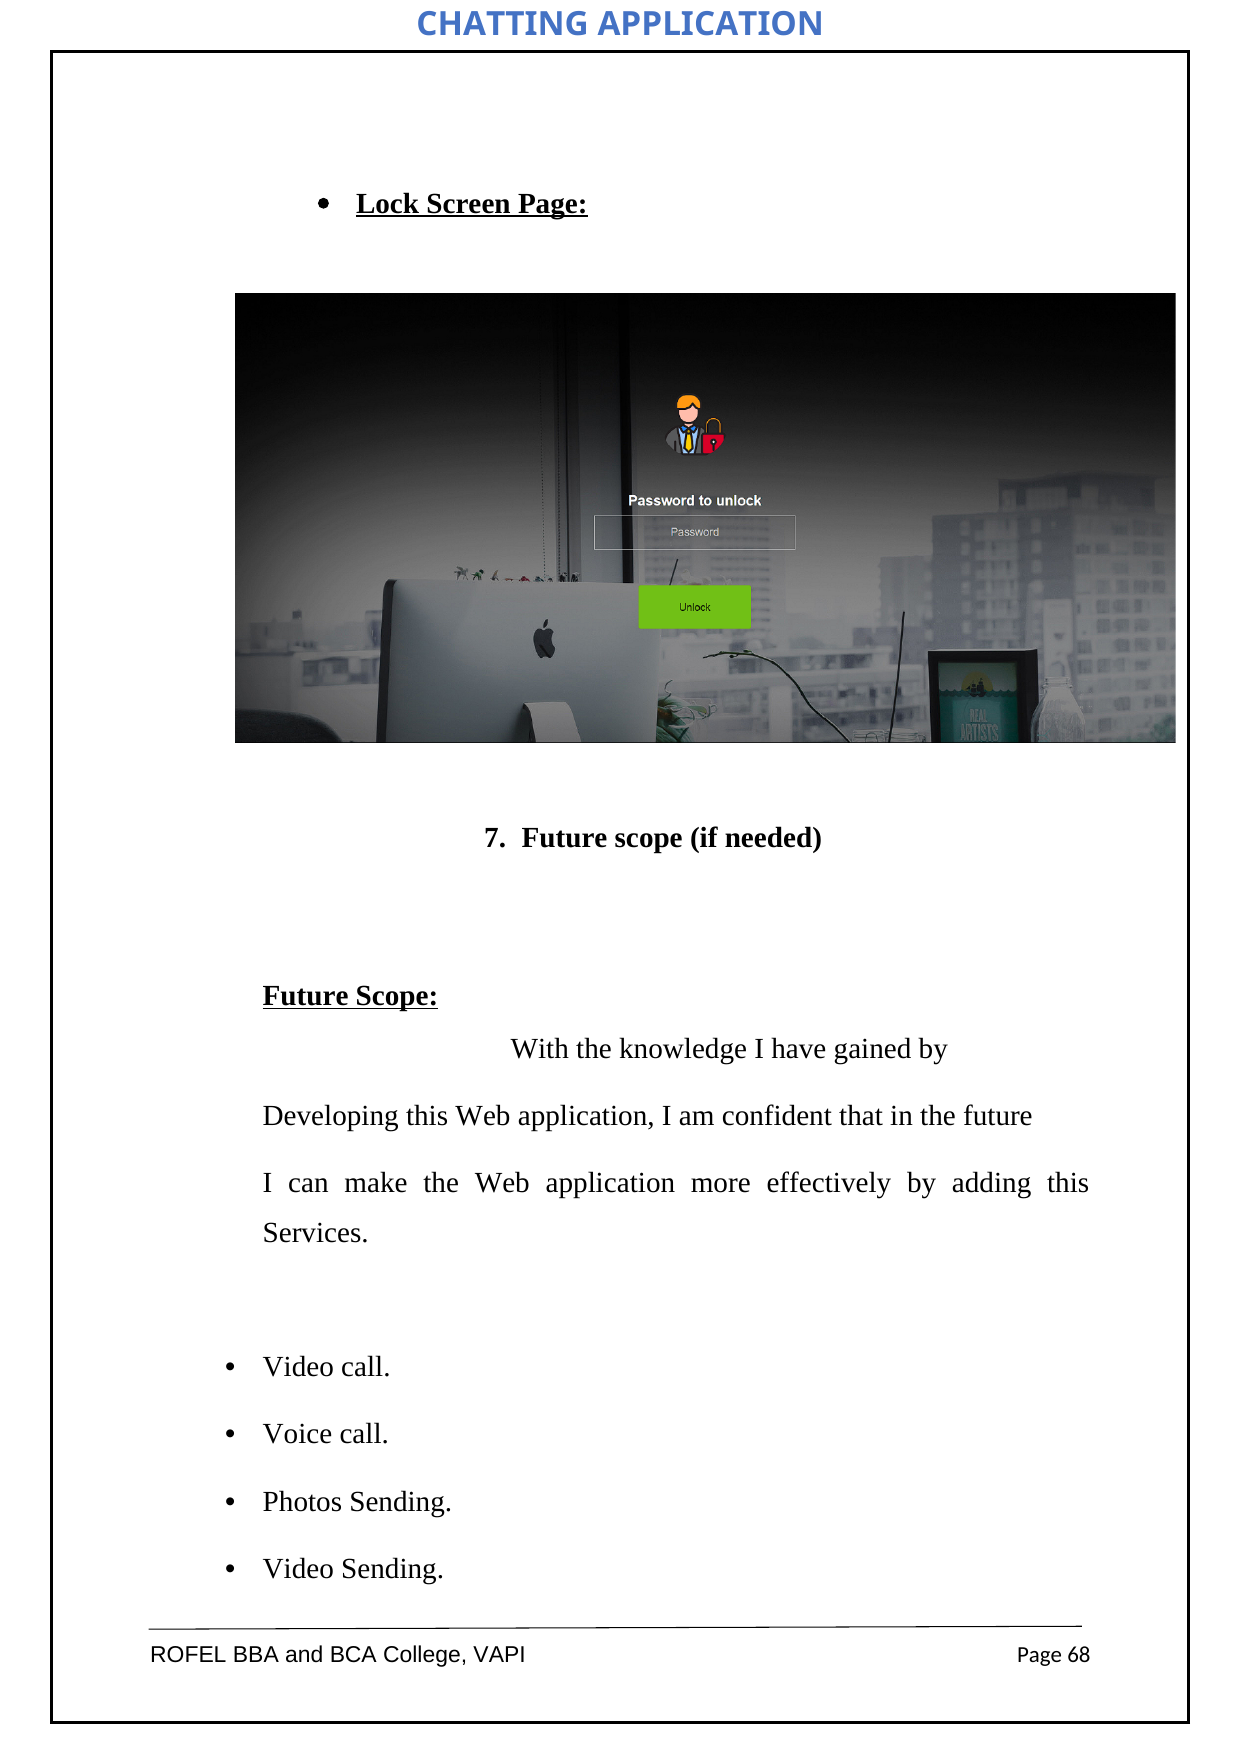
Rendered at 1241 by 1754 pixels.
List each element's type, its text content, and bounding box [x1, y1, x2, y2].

list Video Sending. [225, 1551, 1090, 1584]
text Future Scope: [262, 978, 1090, 1012]
list Lock Screen Page: [318, 186, 1090, 220]
text I can make the Web application more effectively by adding this Services. [262, 1165, 1090, 1249]
list Video call. [225, 1349, 1090, 1383]
list Future scope (if needed) [216, 820, 1090, 853]
text With the knowledge I have gained by [262, 1031, 1090, 1065]
text Developing this Web application, I am confident that in the future [262, 1098, 1090, 1132]
list Voice call. [225, 1417, 1090, 1450]
picture [235, 293, 1176, 743]
list Photos Sending. [225, 1484, 1090, 1517]
